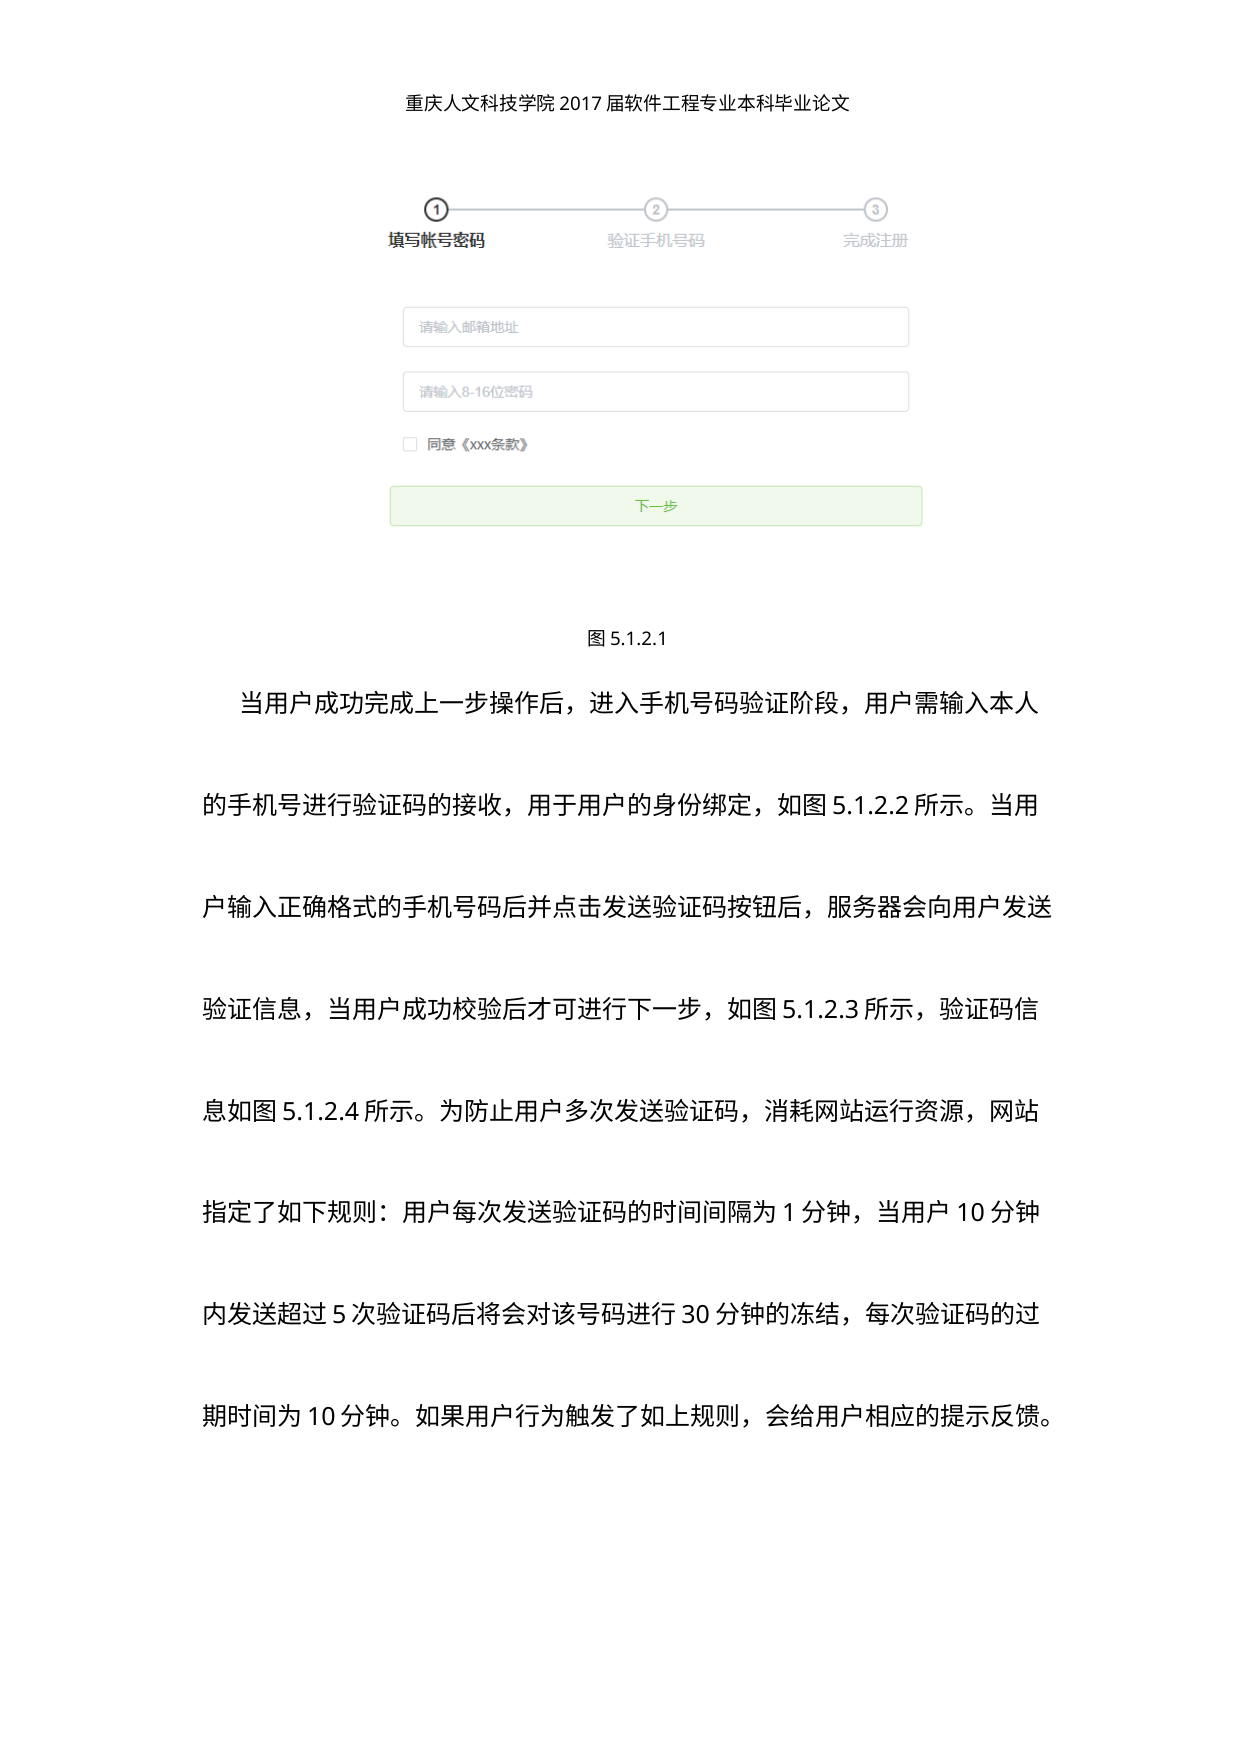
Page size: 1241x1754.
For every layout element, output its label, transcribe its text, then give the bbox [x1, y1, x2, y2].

text 图5.1.2.1 [202, 620, 1053, 654]
picture [328, 161, 964, 590]
text 当用户成功完成上一步操作后，进入手机号码验证阶段，用户需输入本人的手机号进行验证码的接收，用于用户的身份绑定，如图5.1.2.2所示。当用户输入正确格式的手机号码后并点击发送验证码按钮后，服务器会向用户发送验证信息，当用户成功校验后才可进行下一步，如图5.1.2.3所示，验证码信息如图5.1.2.4所示。为防止用户多次发送验证码，消耗网站运行资源，网站指定了如下规则：用户每次发送验证码的时间间隔为1分钟，当用户10分钟内发送超过5次验证码后将会对该号码进行30分钟的冻结，每次验证码的过期时间为10分钟。如果用户行为触发了如上规则，会给用户相应的提示反馈。 [202, 668, 1053, 1449]
